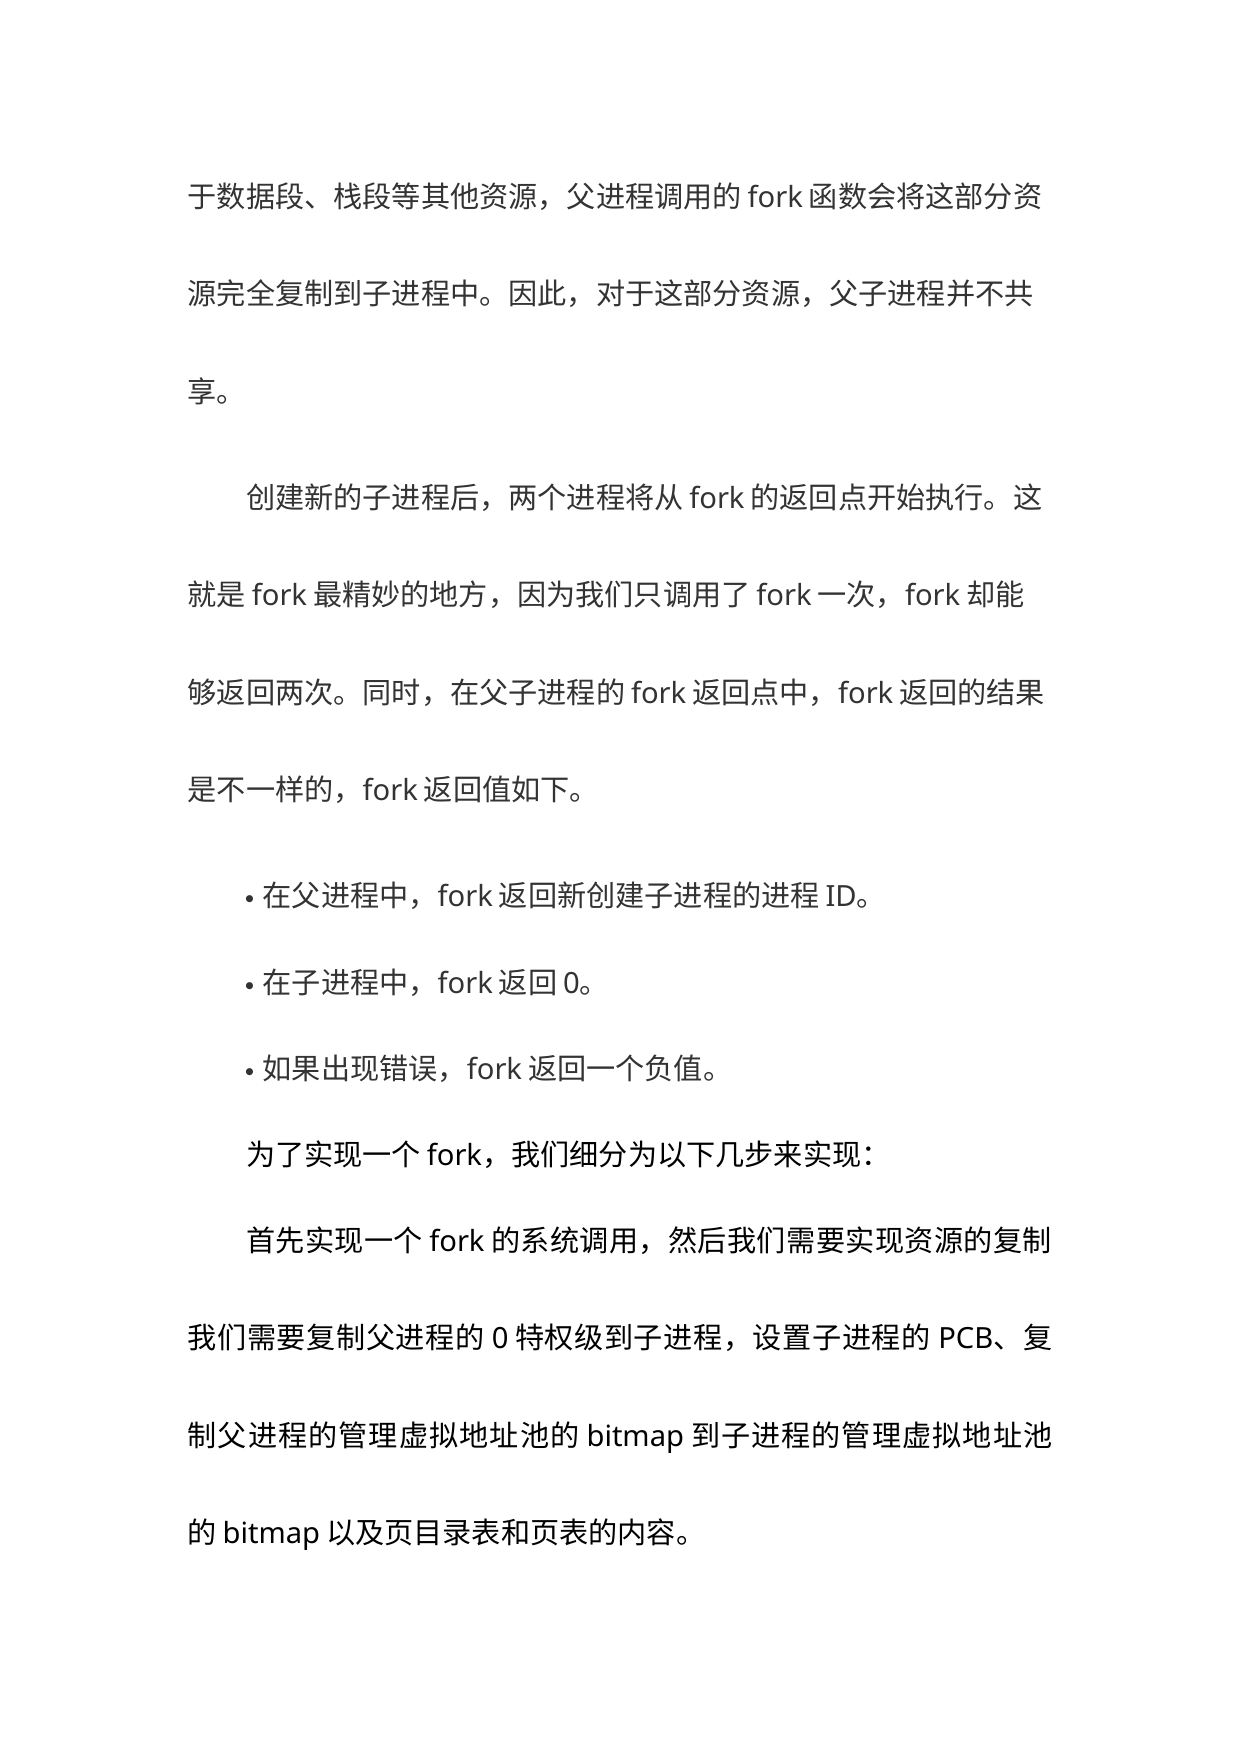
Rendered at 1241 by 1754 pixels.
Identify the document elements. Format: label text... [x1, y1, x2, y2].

text 首先实现一个fork的系统调用，然后我们需要实现资源的复制，我们需要复制父进程的0特权级到子进程，设置子进程的PCB、复制父进程的管理虚拟地址池的bitmap到子进程的管理虚拟地址池的bitmap以及页目录表和页表的内容。 [187, 1206, 1053, 1564]
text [187, 162, 1053, 422]
list 在父进程中，fork返回新创建子进程的进程ID。 [187, 862, 1053, 927]
text 创建新的子进程后，两个进程将从fork的返回点开始执行。这就是fork最精妙的地方，因为我们只调用了fork一次，fork却能够返回两次。同时，在父子进程的fork返回点中，fork返回的结果是不一样的，fork返回值如下。 [187, 463, 1053, 821]
text 为了实现一个fork，我们细分为以下几步来实现： [187, 1120, 1053, 1185]
list 如果出现错误，fork返回一个负值。 [187, 1034, 1053, 1099]
list 在子进程中，fork返回0。 [187, 948, 1053, 1013]
